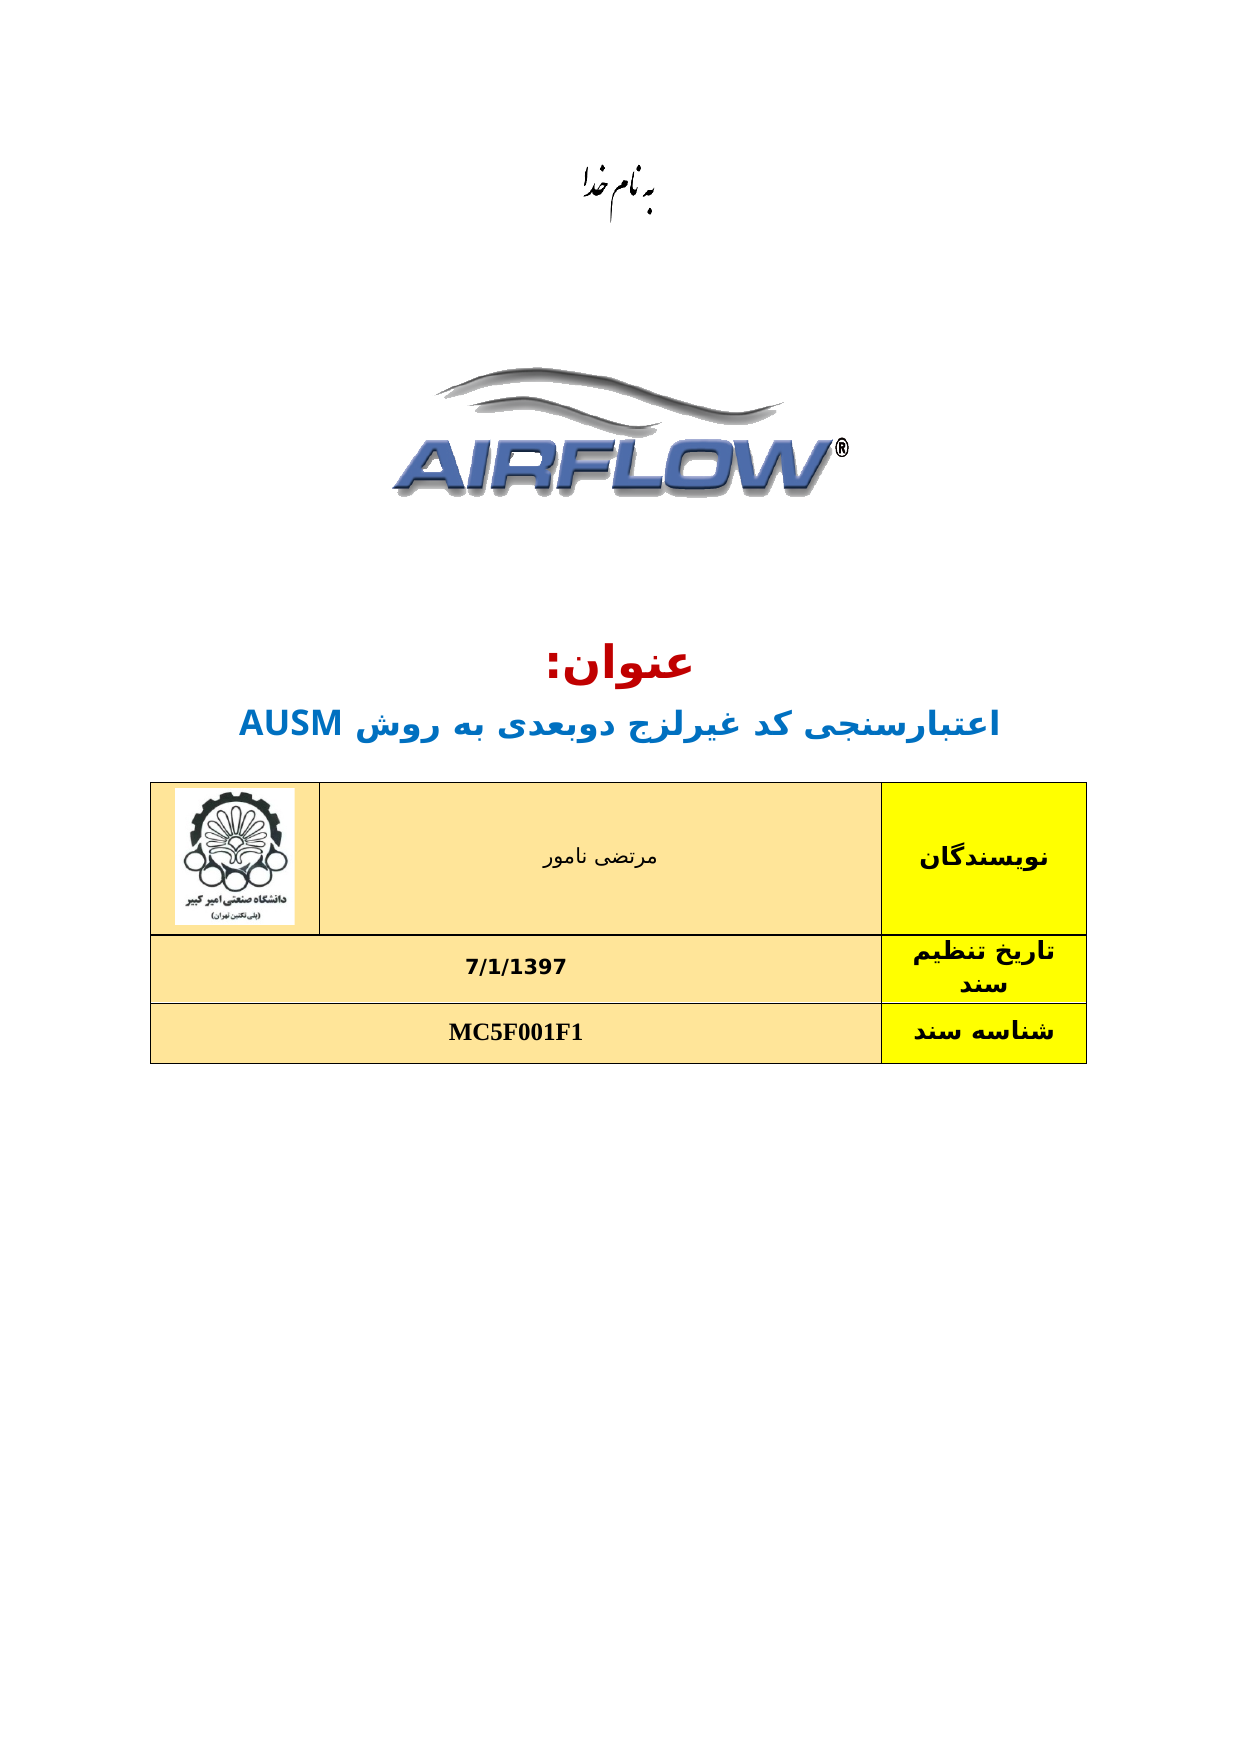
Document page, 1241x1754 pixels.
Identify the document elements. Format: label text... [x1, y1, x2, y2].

table_header مرتضی نامور [320, 783, 881, 934]
picture [573, 150, 667, 226]
table_cell MC5F001F1 [151, 1004, 881, 1063]
text عنوان: [150, 636, 1090, 689]
table_cell شناسه سند [882, 1004, 1086, 1063]
table_cell تاریخ تنظیم سند [882, 936, 1086, 1002]
table_header [151, 783, 319, 934]
text اعتبارسنجی کد غیرلزج دوبعدی به روش AUSM [150, 697, 1090, 746]
picture [175, 788, 295, 925]
picture [387, 356, 853, 506]
table_header نویسندگان [882, 783, 1086, 934]
table_cell 7/1/1397 [151, 936, 881, 1002]
